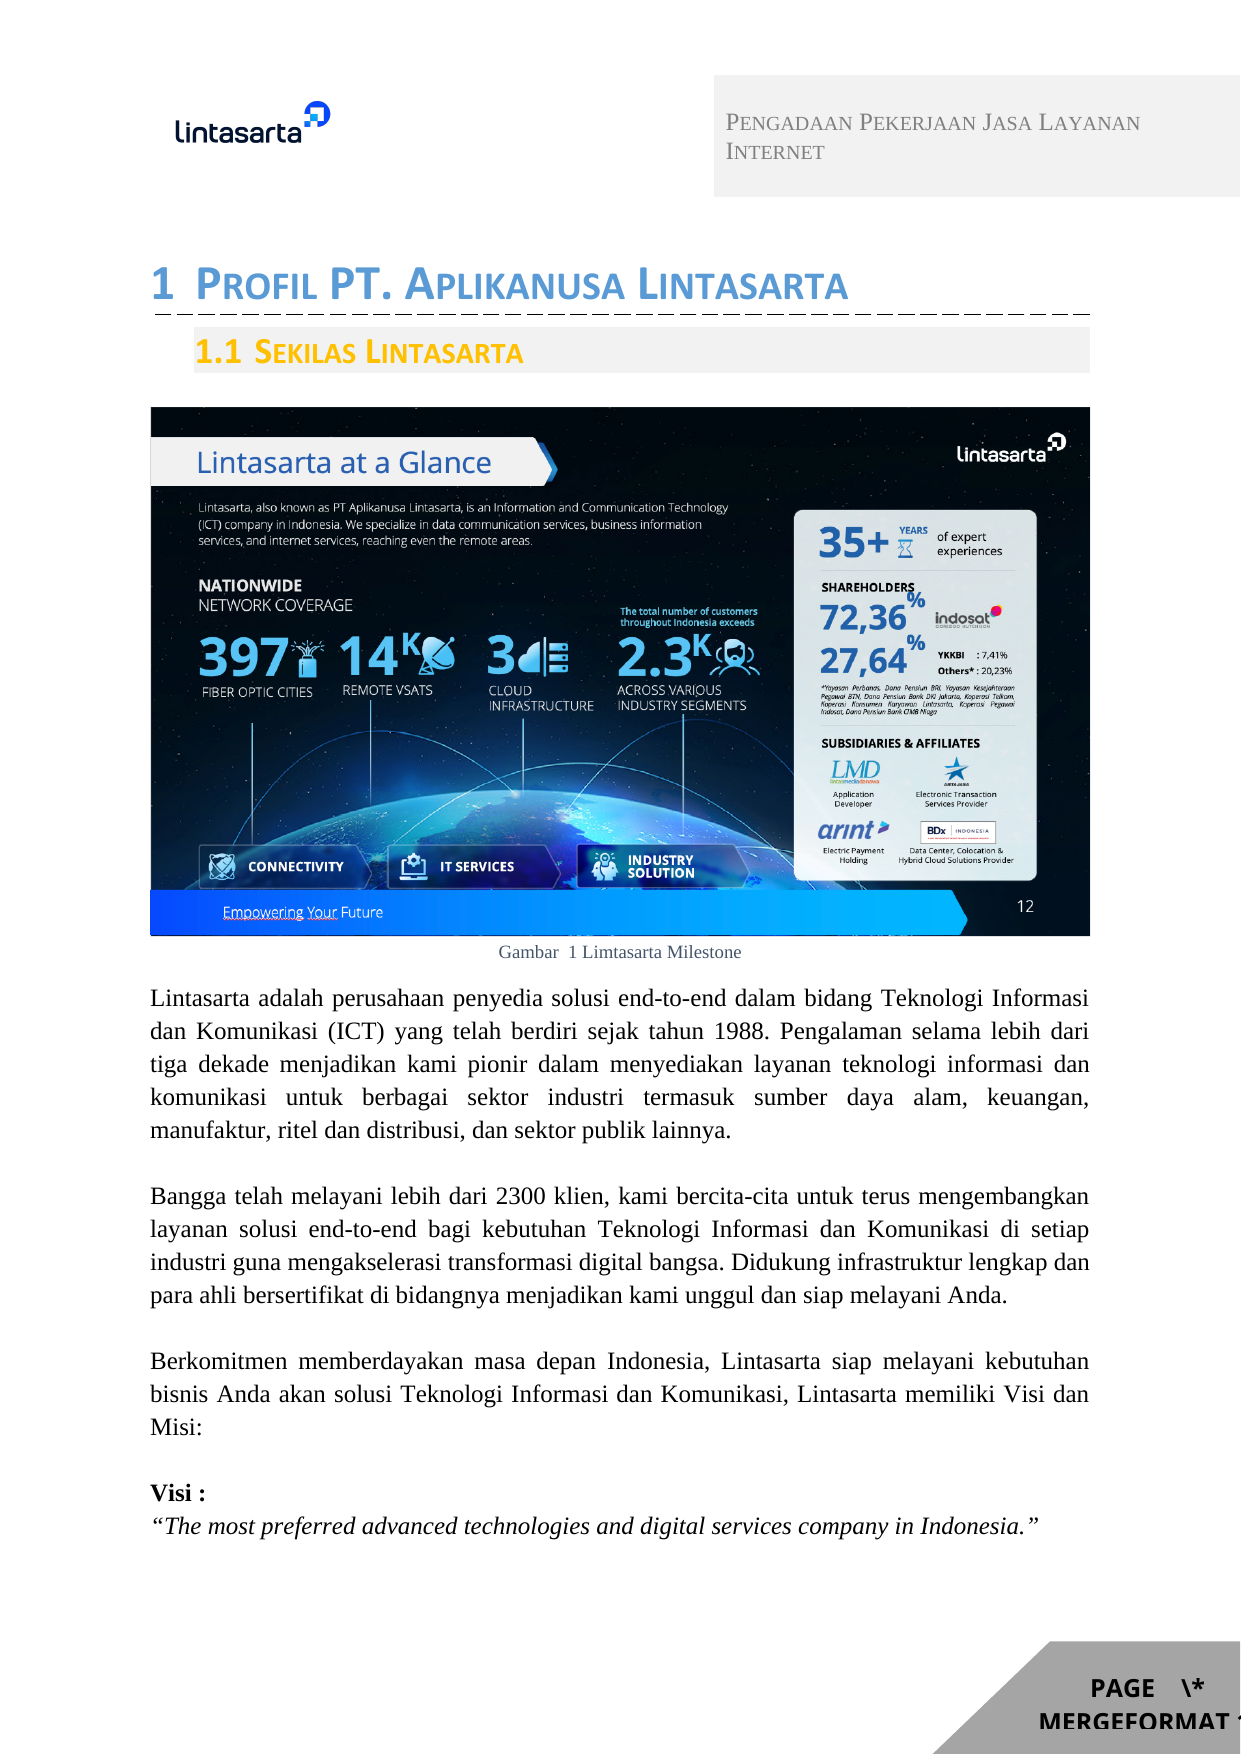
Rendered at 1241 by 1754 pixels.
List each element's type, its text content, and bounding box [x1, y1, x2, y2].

picture [150, 406, 1091, 937]
text Visi : [150, 1478, 1090, 1507]
text Lintasarta adalah perusahaan penyedia solusi end-to-end dalam bidang Teknologi Informasi dan Komunikasi (ICT) yang telah berdiri sejak tahun 1988. Pengalaman selama lebih dari tiga dekade menjadikan kami pionir dalam menyediakan layanan teknologi informasi dan komunikasi untuk berbagai sektor industri termasuk sumber daya alam, keuangan, manufaktur, ritel dan distribusi, dan sektor publik lainnya. [150, 983, 1090, 1144]
text Bangga telah melayani lebih dari 2300 klien, kami bercita-cita untuk terus mengembangkan layanan solusi end-to-end bagi kebutuhan Teknologi Informasi dan Komunikasi di setiap industri guna mengakselerasi transformasi digital bangsa. Didukung infrastruktur lengkap dan para ahli bersertifikat di bidangnya menjadikan kami unggul dan siap melayani Anda. [150, 1181, 1090, 1309]
text Berkomitmen memberdayakan masa depan Indonesia, Lintasarta siap melayani kebutuhan bisnis Anda akan solusi Teknologi Informasi dan Komunikasi, Lintasarta memiliki Visi dan Misi: [150, 1346, 1090, 1441]
picture [150, 75, 356, 169]
subtitle Sekilas Lintasarta [194, 327, 1090, 373]
subtitle Profil PT. Aplikanusa Lintasarta [150, 251, 1090, 315]
text Gambar 1 Limtasarta Milestone [150, 941, 1090, 962]
text “The most preferred advanced technologies and digital services company in Indonesia.” [150, 1511, 1090, 1540]
